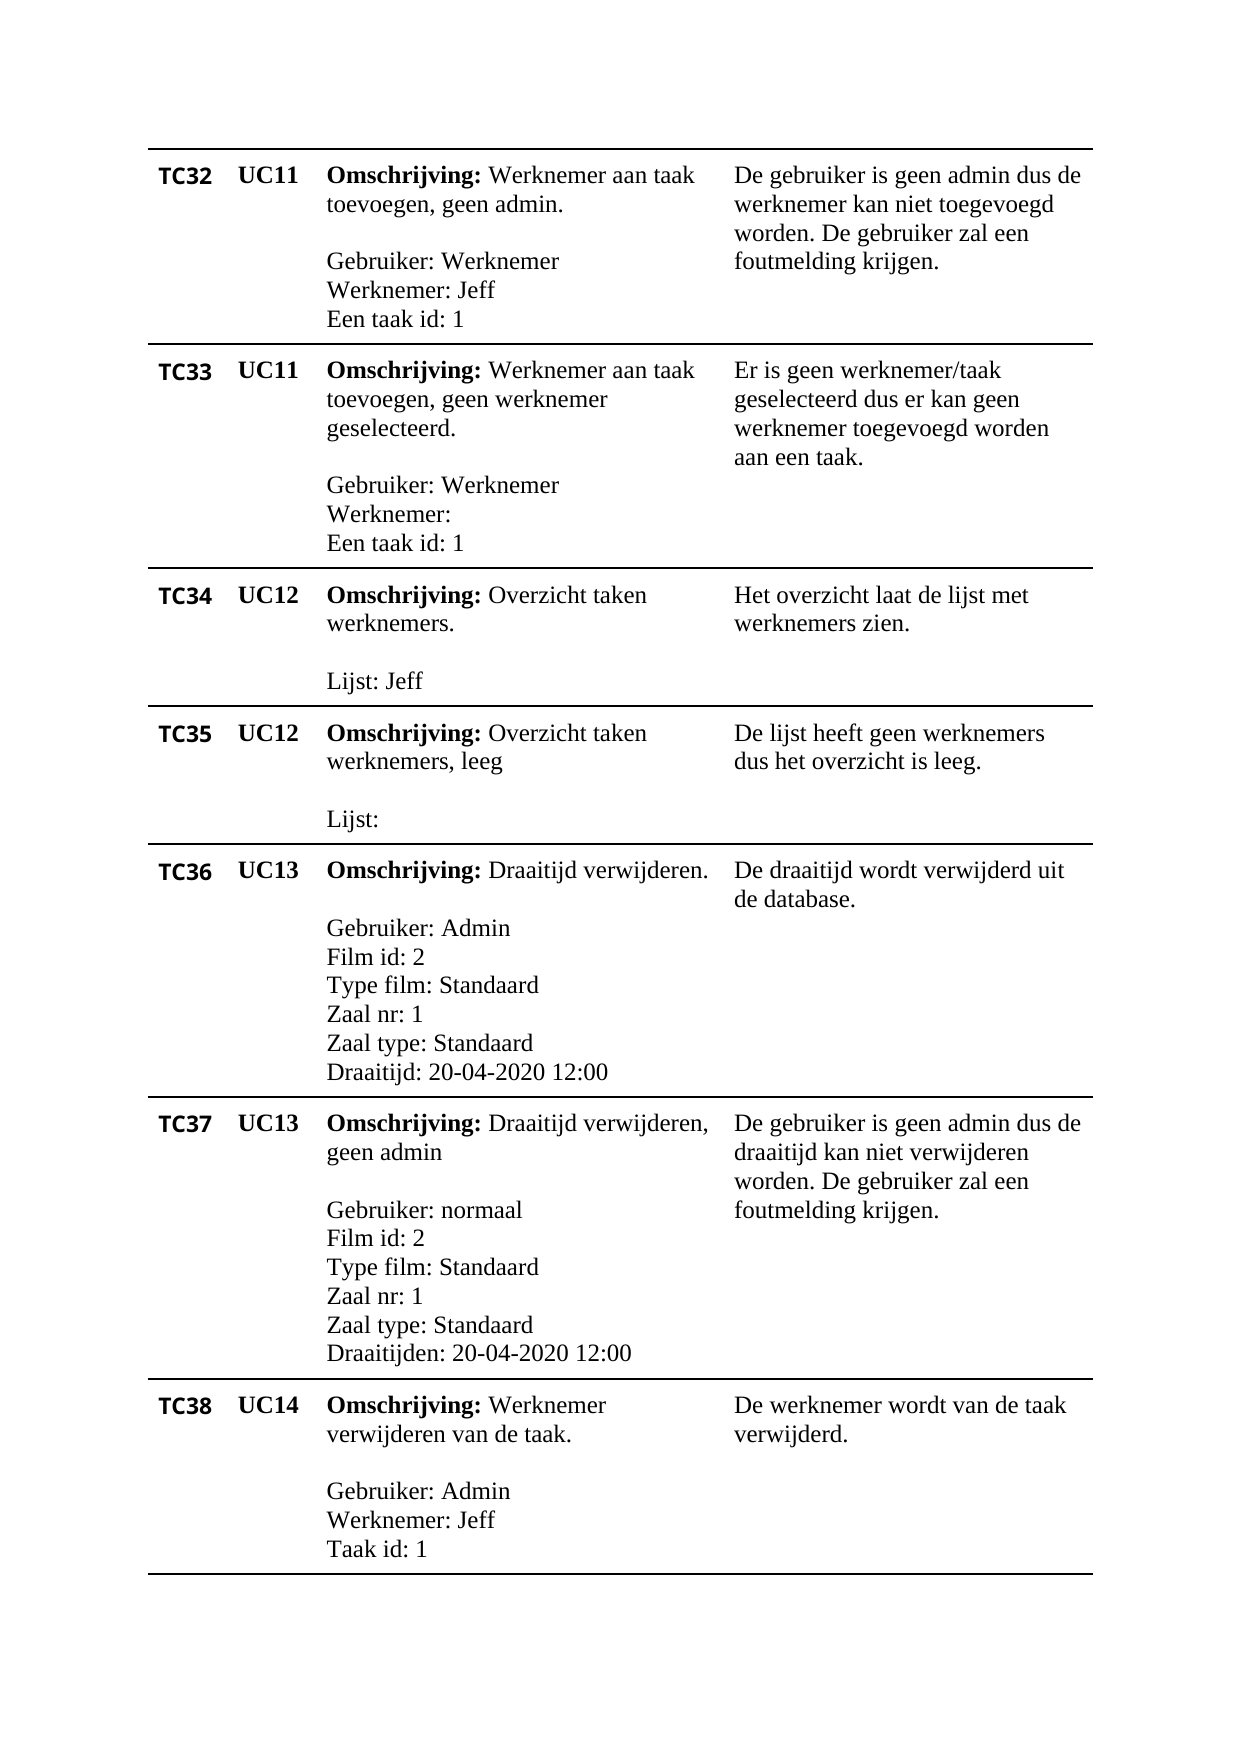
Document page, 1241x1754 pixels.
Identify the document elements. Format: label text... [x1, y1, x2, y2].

table_cell De gebruiker is geen admin dus de werknemer kan niet toegevoegd worden. De gebruiker zal een foutmelding krijgen. [724, 150, 1093, 343]
table_cell Omschrijving: Werknemer aan taak toevoegen, geen werknemer geselecteerd. Gebruiker: Werknemer Werknemer: Een taak id: 1 [325, 345, 723, 567]
table_cell UC11 [236, 345, 325, 567]
table_cell De draaitijd wordt verwijderd uit de database. [724, 845, 1093, 1096]
table_cell Het overzicht laat de lijst met werknemers zien. [724, 569, 1093, 705]
table_cell De gebruiker is geen admin dus de draaitijd kan niet verwijderen worden. De gebruiker zal een foutmelding krijgen. [724, 1098, 1093, 1378]
table_cell TC35 [148, 707, 236, 843]
table_cell Omschrijving: Overzicht taken werknemers. Lijst: Jeff [325, 569, 723, 705]
table_cell UC13 [236, 845, 325, 1096]
table_cell Er is geen werknemer/taak geselecteerd dus er kan geen werknemer toegevoegd worden aan een taak. [724, 345, 1093, 567]
table_cell Omschrijving: Overzicht taken werknemers, leeg Lijst: [325, 707, 723, 843]
table_cell De lijst heeft geen werknemers dus het overzicht is leeg. [724, 707, 1093, 843]
table_cell UC12 [236, 569, 325, 705]
table_cell UC14 [236, 1380, 325, 1573]
table_cell UC13 [236, 1098, 325, 1378]
table_cell TC38 [148, 1380, 236, 1573]
table_cell TC32 [148, 150, 236, 343]
table_cell De werknemer wordt van de taak verwijderd. [724, 1380, 1093, 1573]
table_cell TC34 [148, 569, 236, 705]
table_cell TC36 [148, 845, 236, 1096]
table_cell TC33 [148, 345, 236, 567]
table_cell Omschrijving: Werknemer verwijderen van de taak. Gebruiker: Admin Werknemer: Jeff Taak id: 1 [325, 1380, 723, 1573]
table_cell UC11 [236, 150, 325, 343]
table_cell TC37 [148, 1098, 236, 1378]
table_cell Omschrijving: Draaitijd verwijderen, geen admin Gebruiker: normaal Film id: 2 Type film: Standaard Zaal nr: 1 Zaal type: Standaard Draaitijden: 20-04-2020 12:00 [325, 1098, 723, 1378]
table_cell Omschrijving: Werknemer aan taak toevoegen, geen admin. Gebruiker: Werknemer Werknemer: Jeff Een taak id: 1 [325, 150, 723, 343]
table_cell Omschrijving: Draaitijd verwijderen. Gebruiker: Admin Film id: 2 Type film: Standaard Zaal nr: 1 Zaal type: Standaard Draaitijd: 20-04-2020 12:00 [325, 845, 723, 1096]
table_cell UC12 [236, 707, 325, 843]
